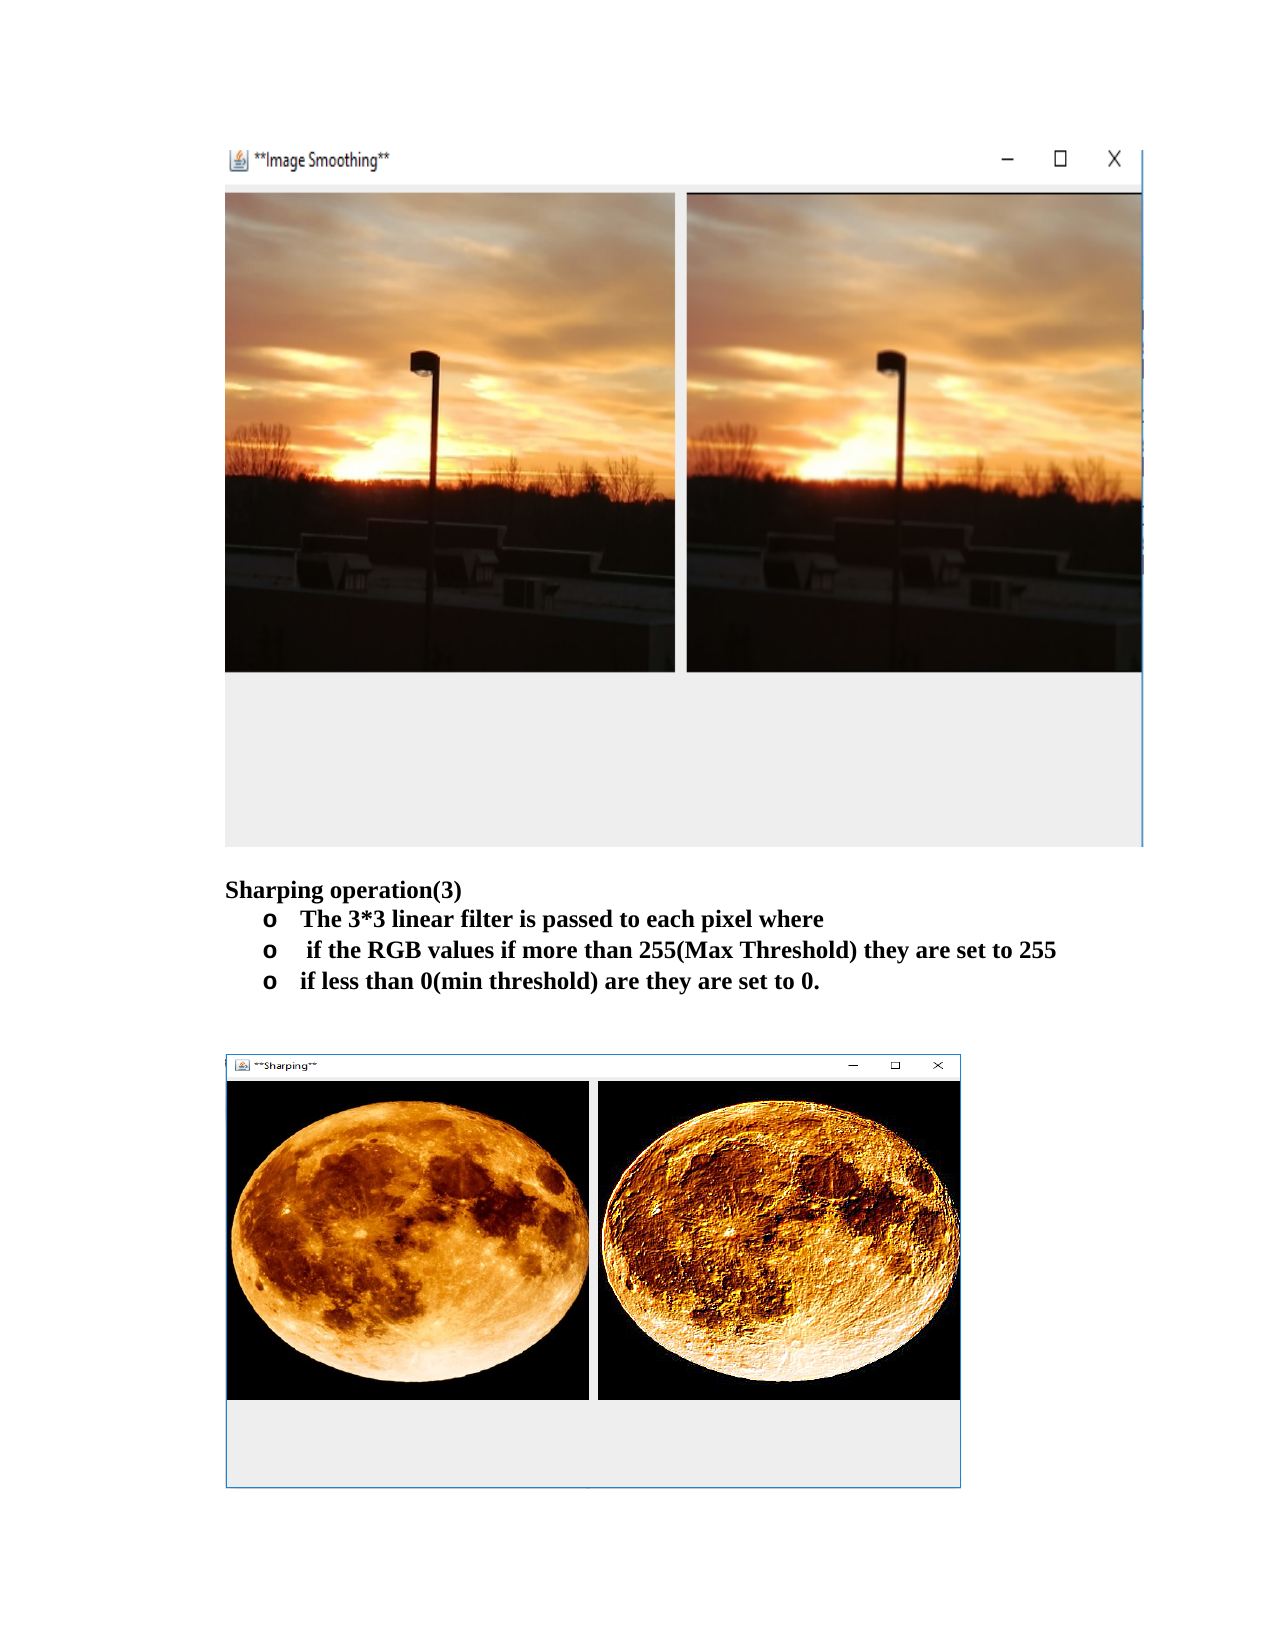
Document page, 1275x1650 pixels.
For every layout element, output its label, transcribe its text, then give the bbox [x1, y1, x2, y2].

list The 3*3 linear filter is passed to each pixel where [262, 904, 1125, 935]
text Sharping operation(3) [225, 876, 1125, 904]
list if less than 0(min threshold) are they are set to 0. [262, 966, 1125, 997]
list if the RGB values if more than 255(Max Threshold) they are set to 255 [262, 935, 1125, 966]
picture [225, 150, 1144, 847]
picture [225, 1054, 962, 1489]
